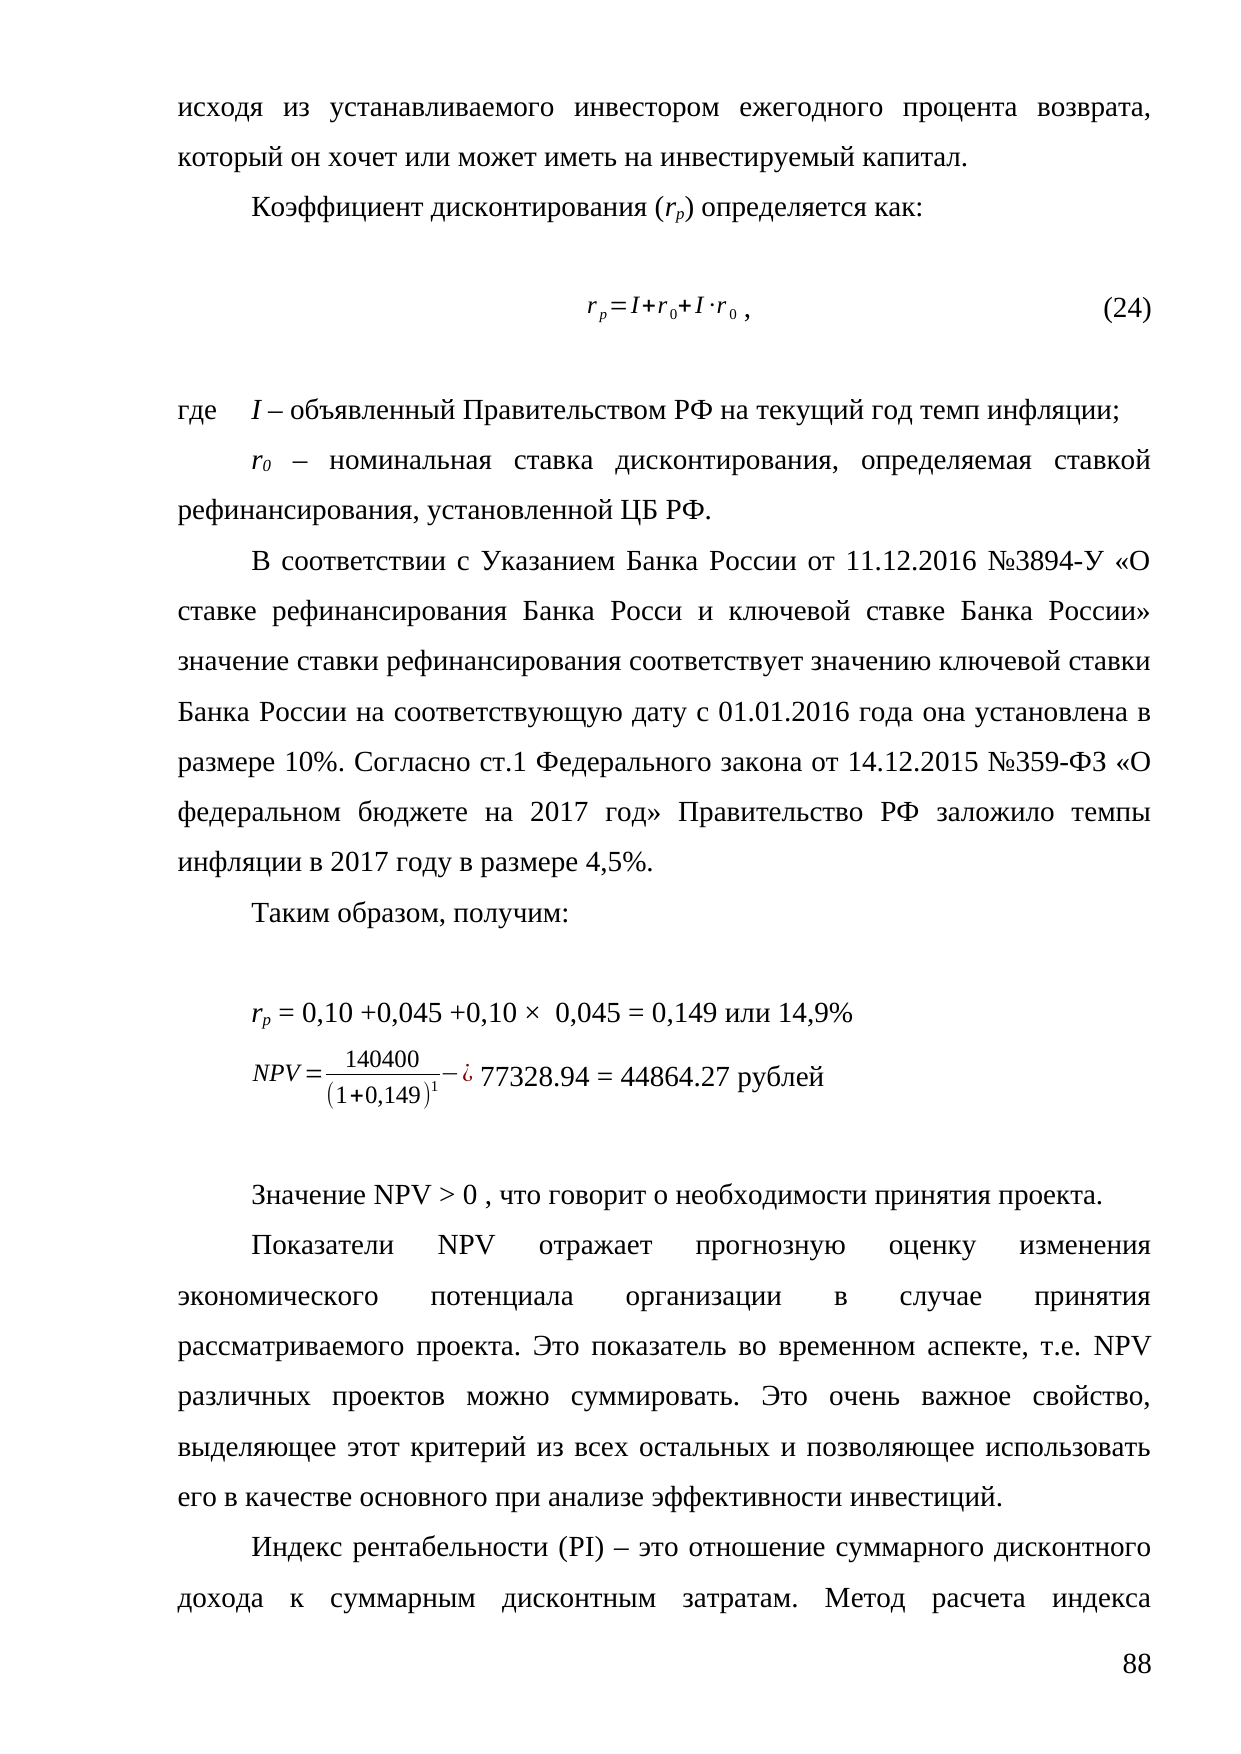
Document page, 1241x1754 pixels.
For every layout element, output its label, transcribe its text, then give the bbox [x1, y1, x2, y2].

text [177, 89, 1152, 172]
text rp = 0,10 +0,045 +0,10 × 0,045 = 0,149 или 14,9% [177, 996, 1152, 1029]
text В соответствии с Указанием Банка России от 11.12.2016 №3894-У «О ставке рефинансирования Банка Росси и ключевой ставке Банка России» значение ставки рефинансирования соответствует значению ключевой ставки Банка России на соответствующую дату с 01.01.2016 года она установлена в размере 10%. Согласно ст.1 Федерального закона от 14.12.2015 №359-ФЗ «О федеральном бюджете на 2017 год» Правительство РФ заложило темпы инфляции в 2017 году в размере 4,5%. [177, 543, 1152, 878]
text Показатели NPV отражает прогнозную оценку изменения экономического потенциала организации в случае принятия рассматриваемого проекта. Это показатель во временном аспекте, т.е. NPV различных проектов можно суммировать. Это очень важное свойство, выделяющее этот критерий из всех остальных и позволяющее использовать его в качестве основного при анализе эффективности инвестиций. [177, 1227, 1152, 1513]
text Таким образом, получим: [177, 895, 1152, 928]
text где I – объявленный Правительством РФ на текущий год темп инфляции; [177, 392, 1152, 425]
text r0 – номинальная ставка дисконтирования, определяемая ставкой рефинансирования, установленной ЦБ РФ. [177, 442, 1152, 526]
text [177, 1529, 1152, 1613]
text Значение NPV > 0 , что говорит о необходимости принятия проекта. [177, 1177, 1152, 1211]
text 77328.94 = 44864.27 рублей [177, 1046, 1152, 1110]
text , (24) [177, 290, 1152, 325]
text Коэффициент дисконтирования (rр) определяется как: [177, 189, 1152, 223]
